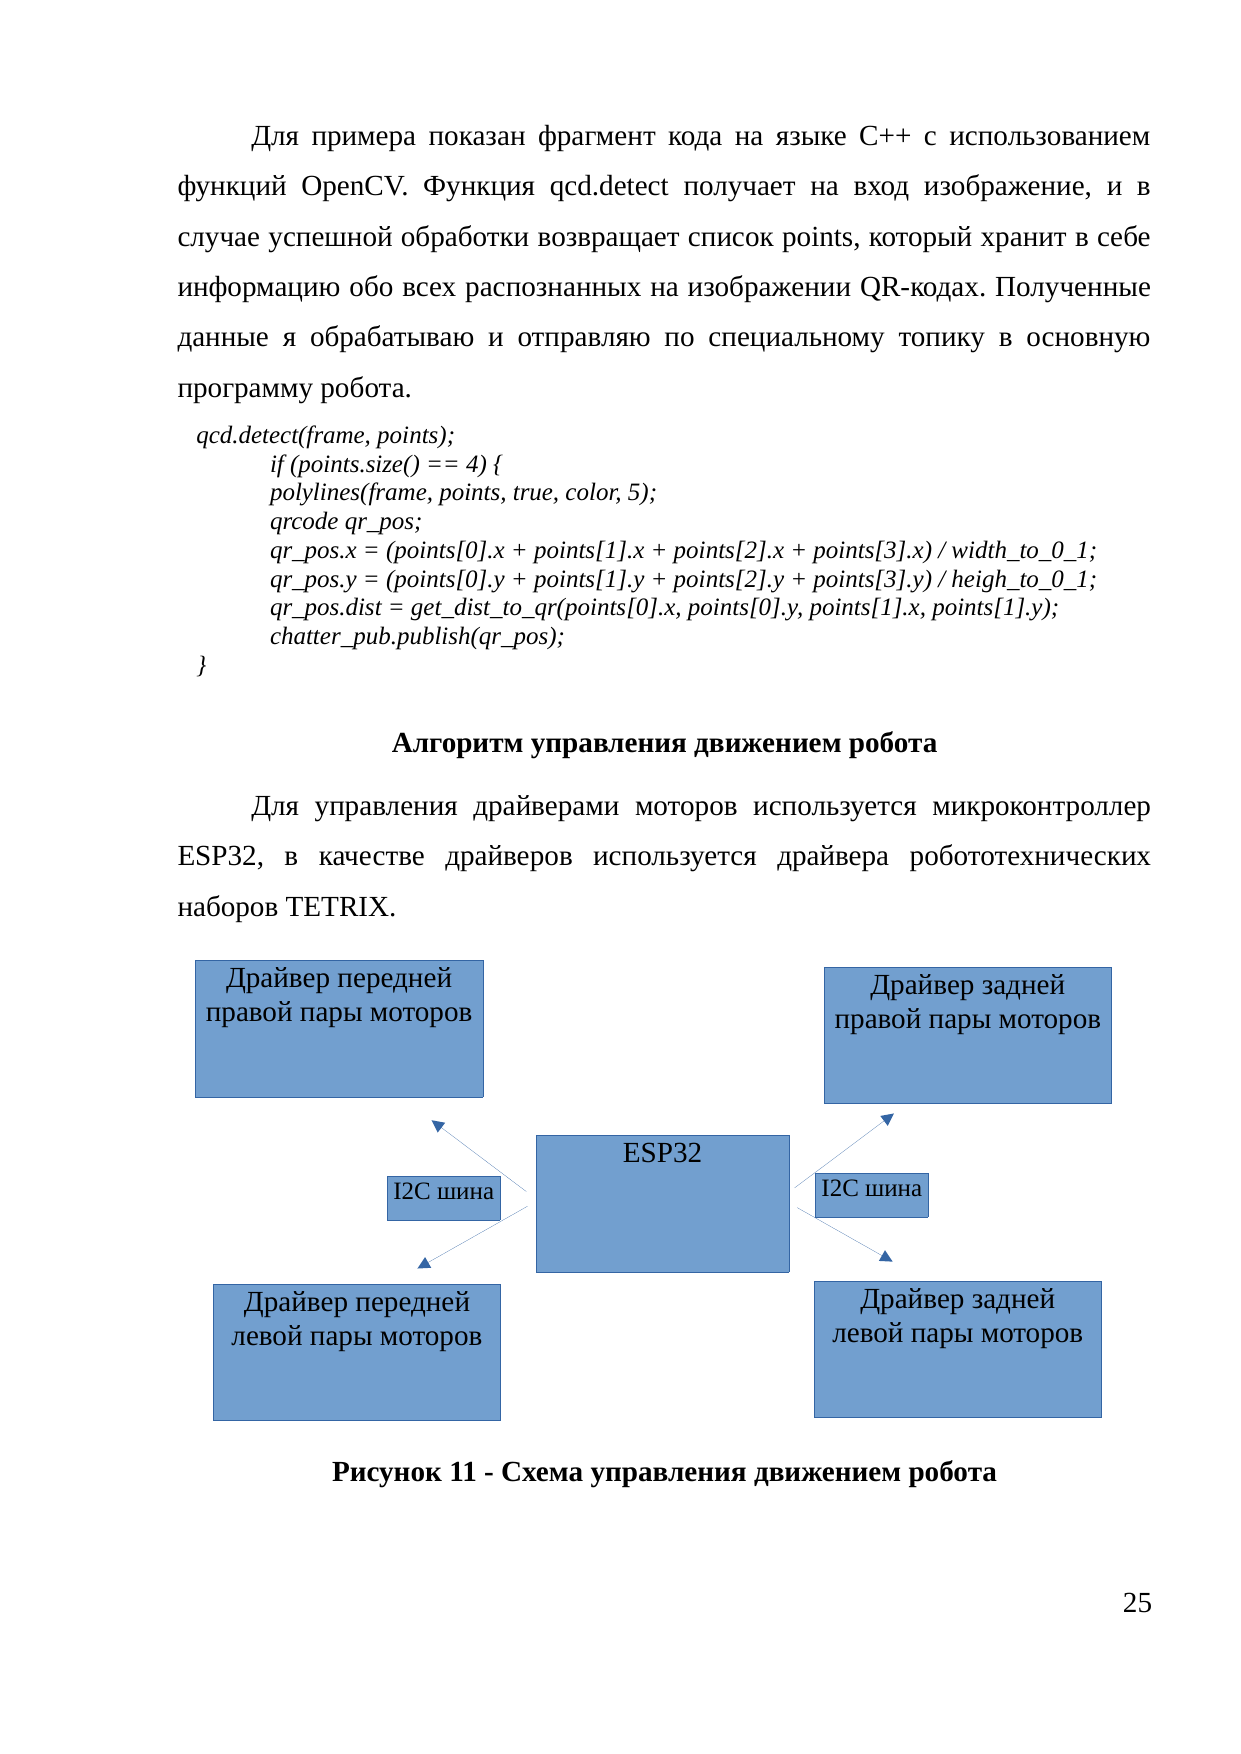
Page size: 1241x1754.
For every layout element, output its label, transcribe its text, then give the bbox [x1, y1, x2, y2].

subtitle Алгоритм управления движением робота [177, 725, 1152, 759]
text Для управления драйверами моторов используется микроконтроллер ESP32, в качестве драйверов используется драйвера робототехнических наборов TETRIX. [177, 788, 1152, 922]
subtitle Рисунок 11 - Схема управления движением робота [177, 1454, 1152, 1488]
text Для примера показан фрагмент кода на языке С++ с использованием функций OpenCV. Функция qcd.detect получает на вход изображение, и в случае успешной обработки возвращает список points, который хранит в себе информацию обо всех распознанных на изображении QR-кодах. Полученные данные я обрабатываю и отправляю по специальному топику в основную программу робота. [177, 118, 1152, 403]
